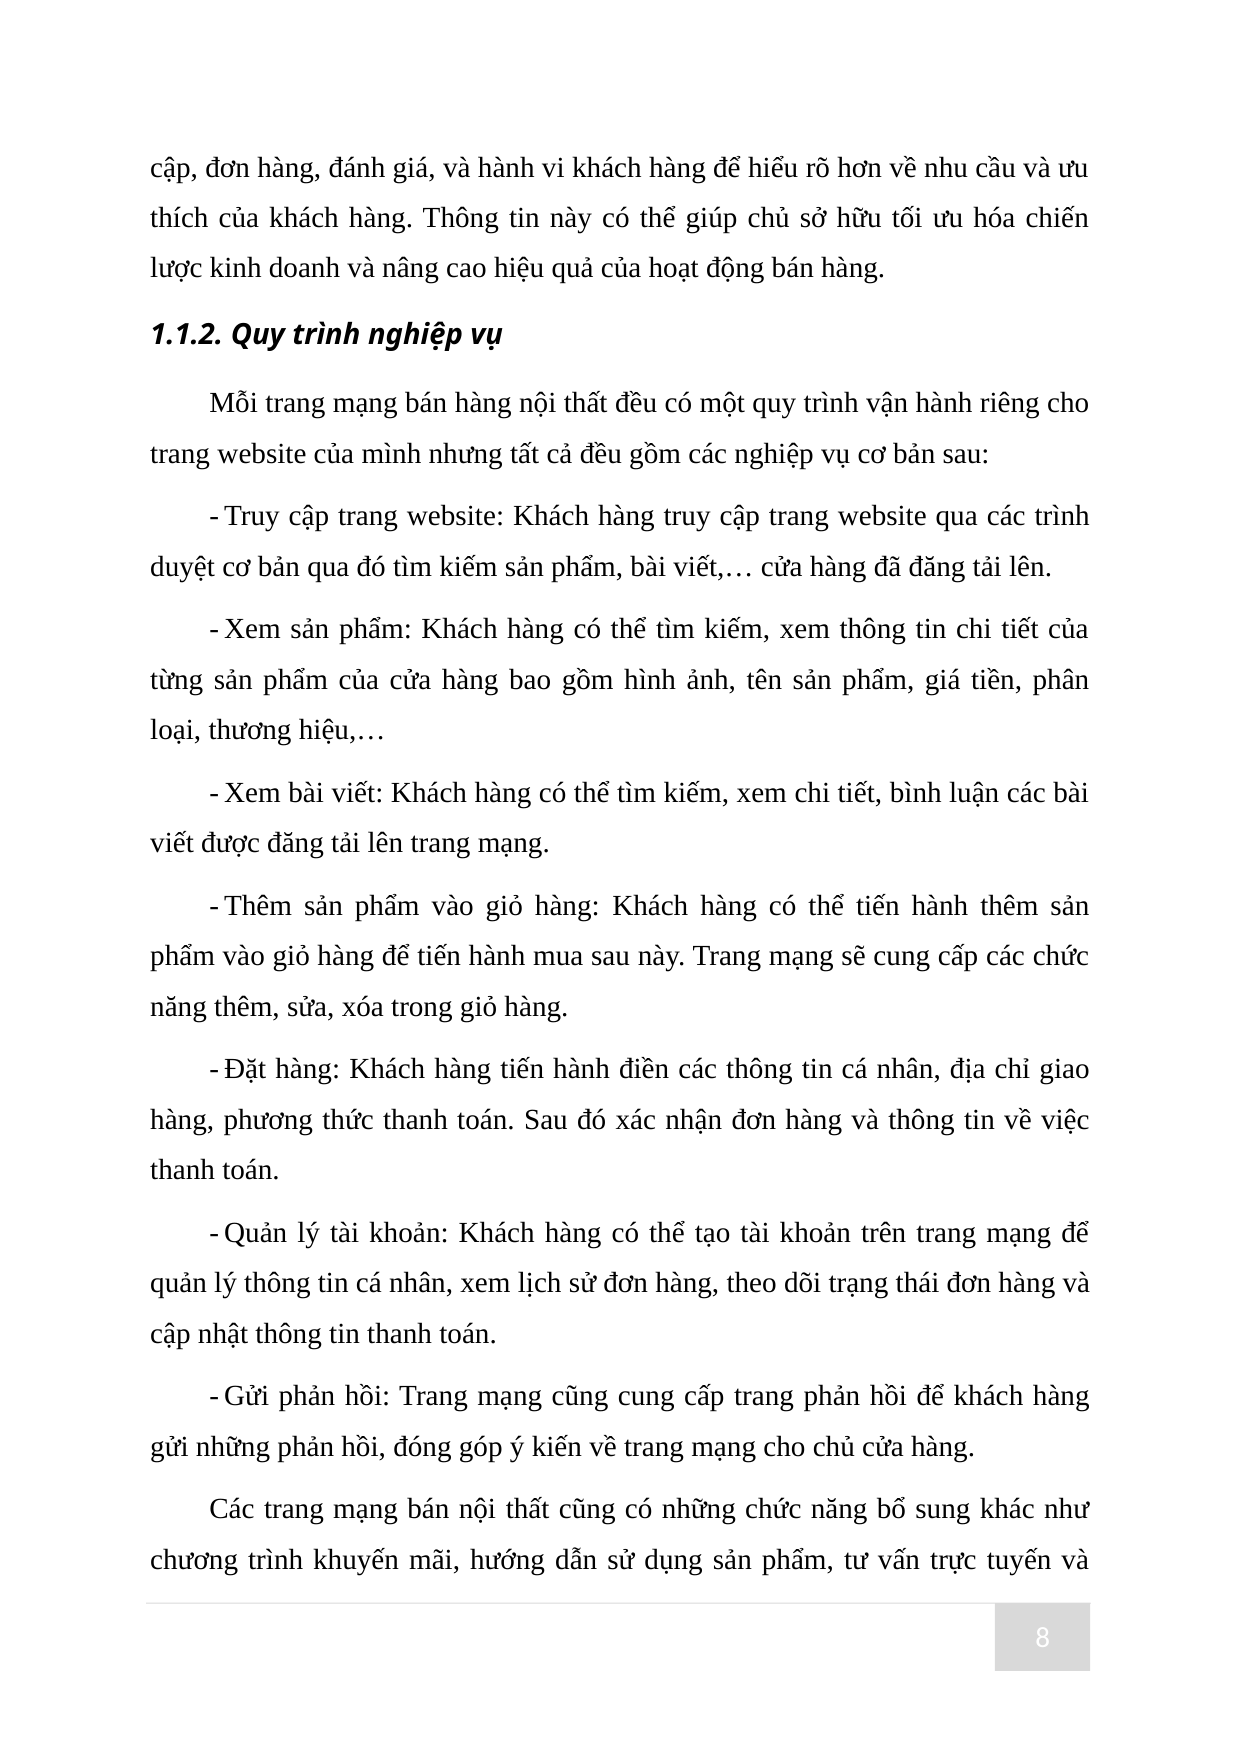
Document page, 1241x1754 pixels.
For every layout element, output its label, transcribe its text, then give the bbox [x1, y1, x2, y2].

text Mỗi trang mạng bán hàng nội thất đều có một quy trình vận hành riêng cho trang website của mình nhưng tất cả đều gồm các nghiệp vụ cơ bản sau: [150, 385, 1090, 469]
subtitle 1.1.2. Quy trình nghiệp vụ [150, 313, 1090, 353]
list Đặt hàng: Khách hàng tiến hành điền các thông tin cá nhân, địa chỉ giao hàng, phương thức thanh toán. Sau đó xác nhận đơn hàng và thông tin về việc thanh toán. [150, 1052, 1090, 1186]
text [150, 150, 1090, 284]
list Xem sản phẩm: Khách hàng có thể tìm kiếm, xem thông tin chi tiết của từng sản phẩm của cửa hàng bao gồm hình ảnh, tên sản phẩm, giá tiền, phân loại, thương hiệu,… [150, 612, 1090, 746]
list Truy cập trang website: Khách hàng truy cập trang website qua các trình duyệt cơ bản qua đó tìm kiếm sản phẩm, bài viết,… cửa hàng đã đăng tải lên. [150, 498, 1090, 582]
list Thêm sản phẩm vào giỏ hàng: Khách hàng có thể tiến hành thêm sản phẩm vào giỏ hàng để tiến hành mua sau này. Trang mạng sẽ cung cấp các chức năng thêm, sửa, xóa trong giỏ hàng. [150, 888, 1090, 1022]
list Gửi phản hồi: Trang mạng cũng cung cấp trang phản hồi để khách hàng gửi những phản hồi, đóng góp ý kiến về trang mạng cho chủ cửa hàng. [150, 1378, 1090, 1462]
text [150, 1492, 1090, 1576]
list Xem bài viết: Khách hàng có thể tìm kiếm, xem chi tiết, bình luận các bài viết được đăng tải lên trang mạng. [150, 775, 1090, 859]
list Quản lý tài khoản: Khách hàng có thể tạo tài khoản trên trang mạng để quản lý thông tin cá nhân, xem lịch sử đơn hàng, theo dõi trạng thái đơn hàng và cập nhật thông tin thanh toán. [150, 1215, 1090, 1349]
